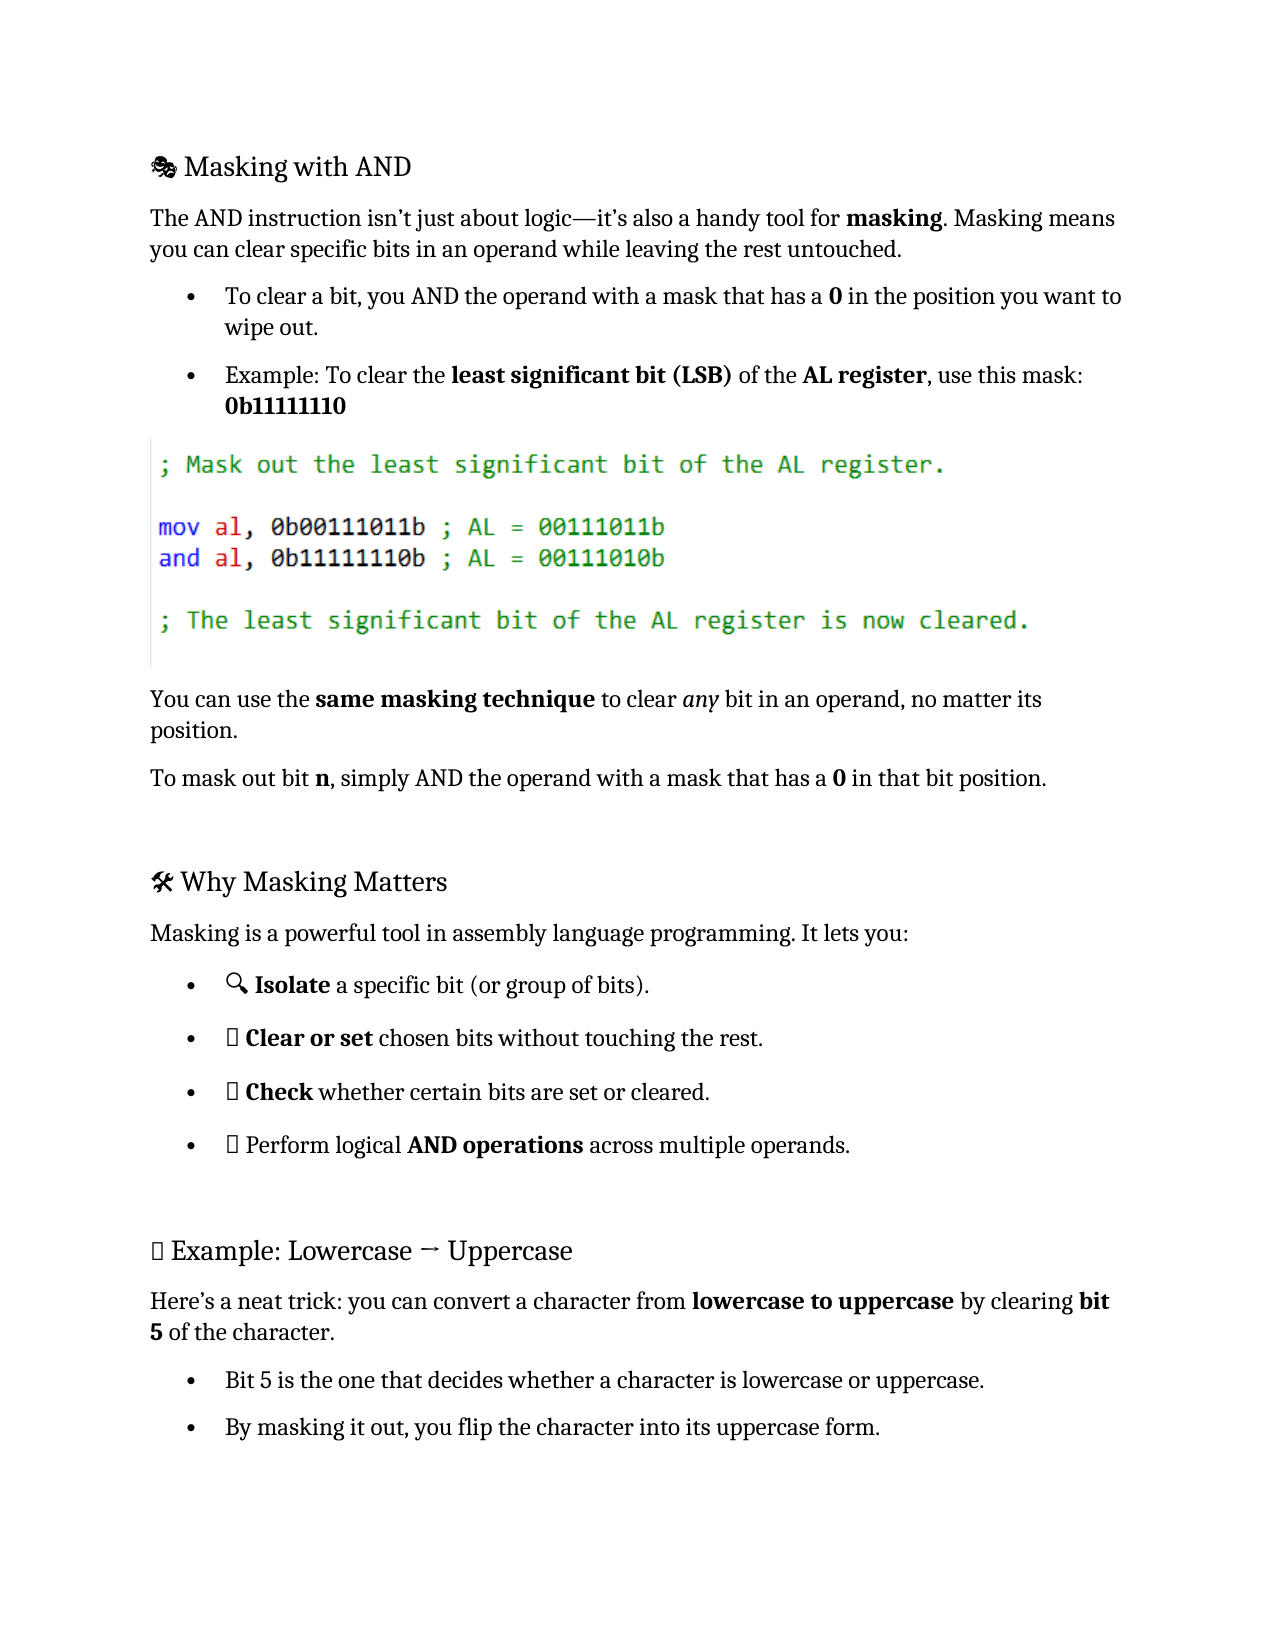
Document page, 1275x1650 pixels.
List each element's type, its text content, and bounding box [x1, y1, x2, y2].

text 🎭 Masking with AND [150, 150, 1125, 184]
list 🔍 Isolate a specific bit (or group of bits). [187, 966, 1125, 1000]
list 🤝 Perform logical AND operations across multiple operands. [187, 1127, 1125, 1161]
list Bit 5 is the one that decides whether a character is lowercase or uppercase. [187, 1366, 1125, 1394]
list 🧹 Clear or set chosen bits without touching the rest. [187, 1020, 1125, 1054]
text To mask out bit n, simply AND the operand with a mask that has a 0 in that bit position. [150, 764, 1125, 793]
list By masking it out, you flip the character into its uppercase form. [187, 1413, 1125, 1442]
text The AND instruction isn’t just about logic—it’s also a handy tool for masking. Masking means you can clear specific bits in an operand while leaving the rest untouched. [150, 203, 1125, 263]
list ✅ Check whether certain bits are set or cleared. [187, 1073, 1125, 1107]
picture [150, 439, 1099, 667]
list Example: To clear the least significant bit (LSB) of the AL register, use this mask: 0b11111110 [187, 361, 1125, 421]
text Masking is a powerful tool in assembly language programming. It lets you: [150, 918, 1125, 947]
text Here’s a neat trick: you can convert a character from lowercase to uppercase by clearing bit 5 of the character. [150, 1287, 1125, 1347]
list To clear a bit, you AND the operand with a mask that has a 0 in the position you want to wipe out. [187, 282, 1125, 342]
text 🛠 Why Masking Matters [150, 865, 1125, 899]
text ✨ Example: Lowercase → Uppercase [150, 1233, 1125, 1267]
text You can use the same masking technique to clear any bit in an operand, no matter its position. [150, 685, 1125, 745]
